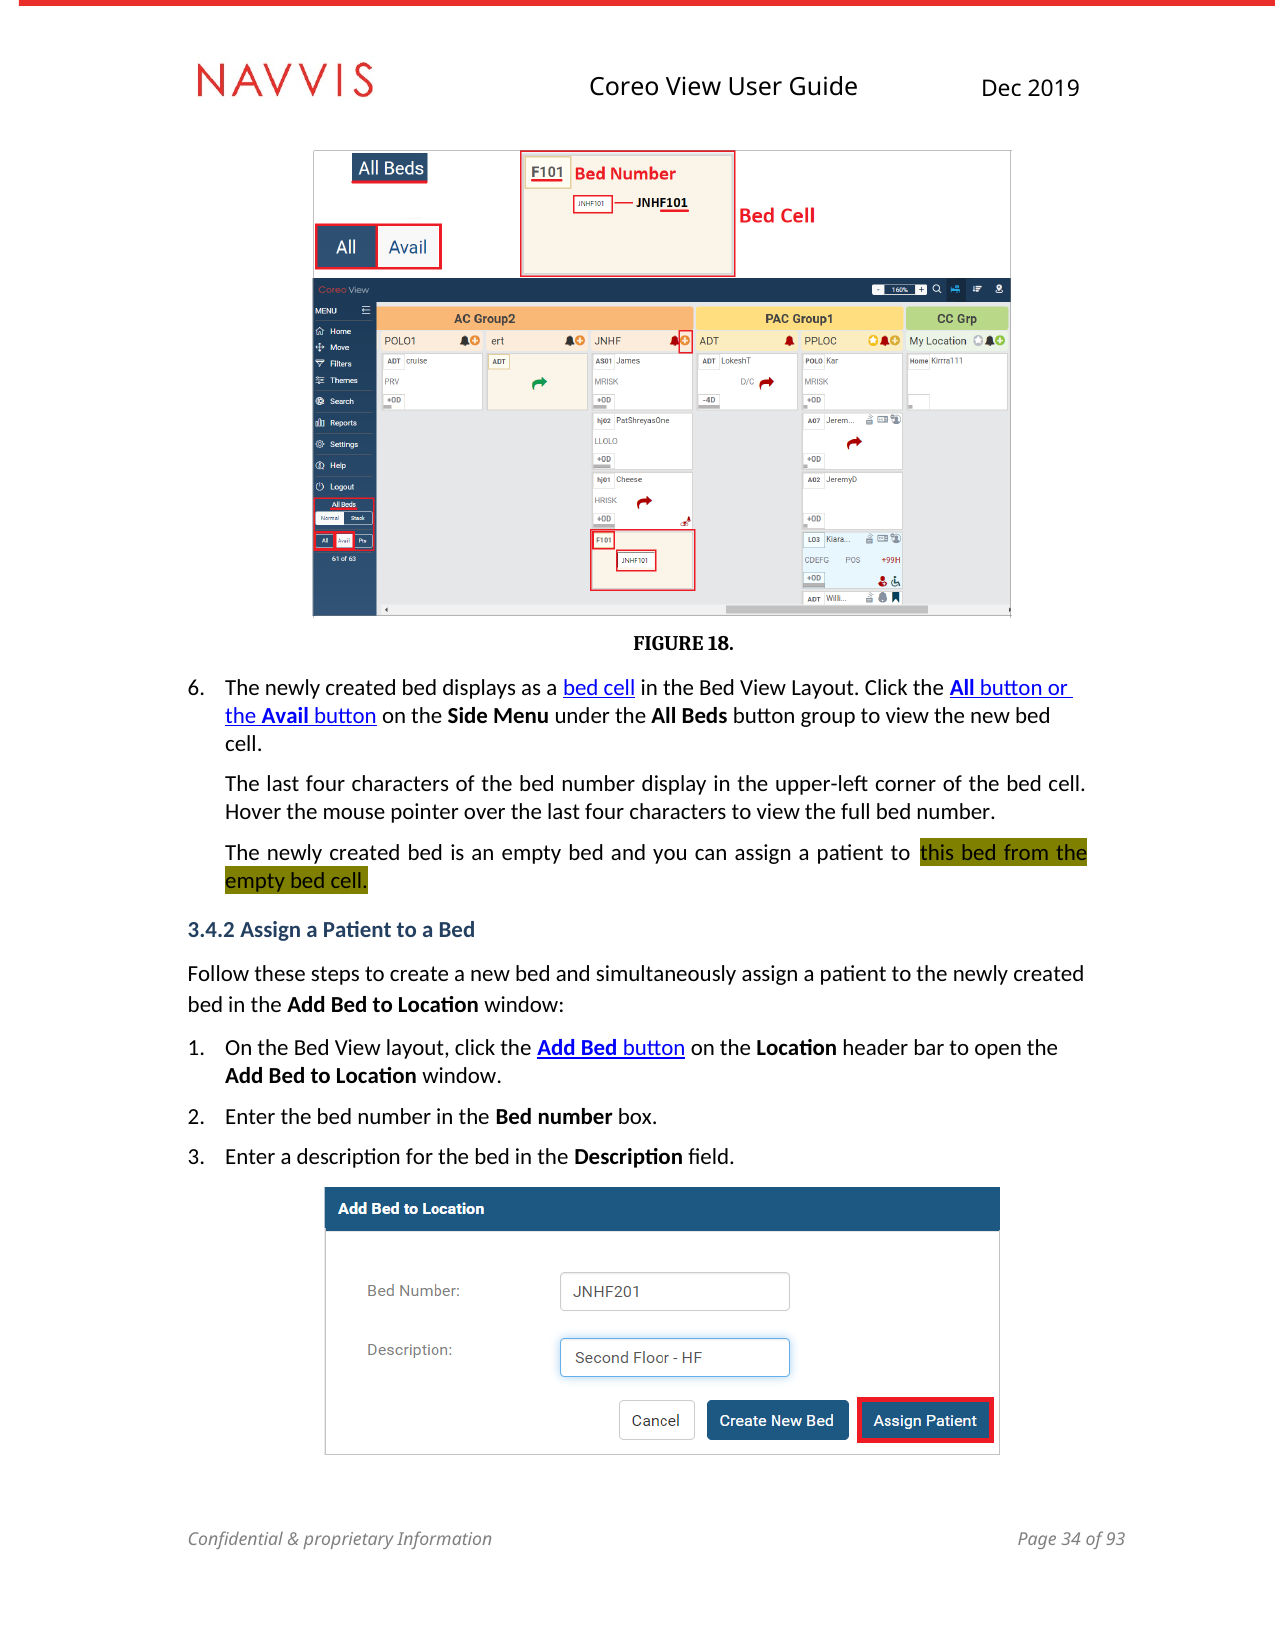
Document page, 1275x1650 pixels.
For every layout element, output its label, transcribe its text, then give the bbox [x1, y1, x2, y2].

subtitle Assign a Patient to a Bed [187, 915, 1087, 943]
list Enter the bed number in the Bed number box. [187, 1102, 1087, 1130]
picture [187, 55, 383, 104]
text The newly created bed is an empty bed and you can assign a patient to this bed from the empty bed cell. [225, 838, 1087, 894]
picture [312, 150, 1012, 618]
text Follow these steps to create a new bed and simultaneously assign a patient to the newly created bed in the Add Bed to Location window: [187, 959, 1087, 1018]
picture [324, 1187, 1000, 1455]
text The last four characters of the bed number display in the upper-left corner of the bed cell. Hover the mouse pointer over the last four characters to view the full bed number. [225, 769, 1087, 825]
list The newly created bed displays as a bed cell in the Bed View Layout. Click the All button or the Avail button on the Side Menu under the All Beds button group to view the new bed cell. [187, 673, 1087, 757]
list On the Bed View layout, click the Add Bed button on the Location header bar to open the Add Bed to Location window. [187, 1033, 1087, 1089]
list Enter a description for the bed in the Description field. [187, 1142, 1087, 1170]
